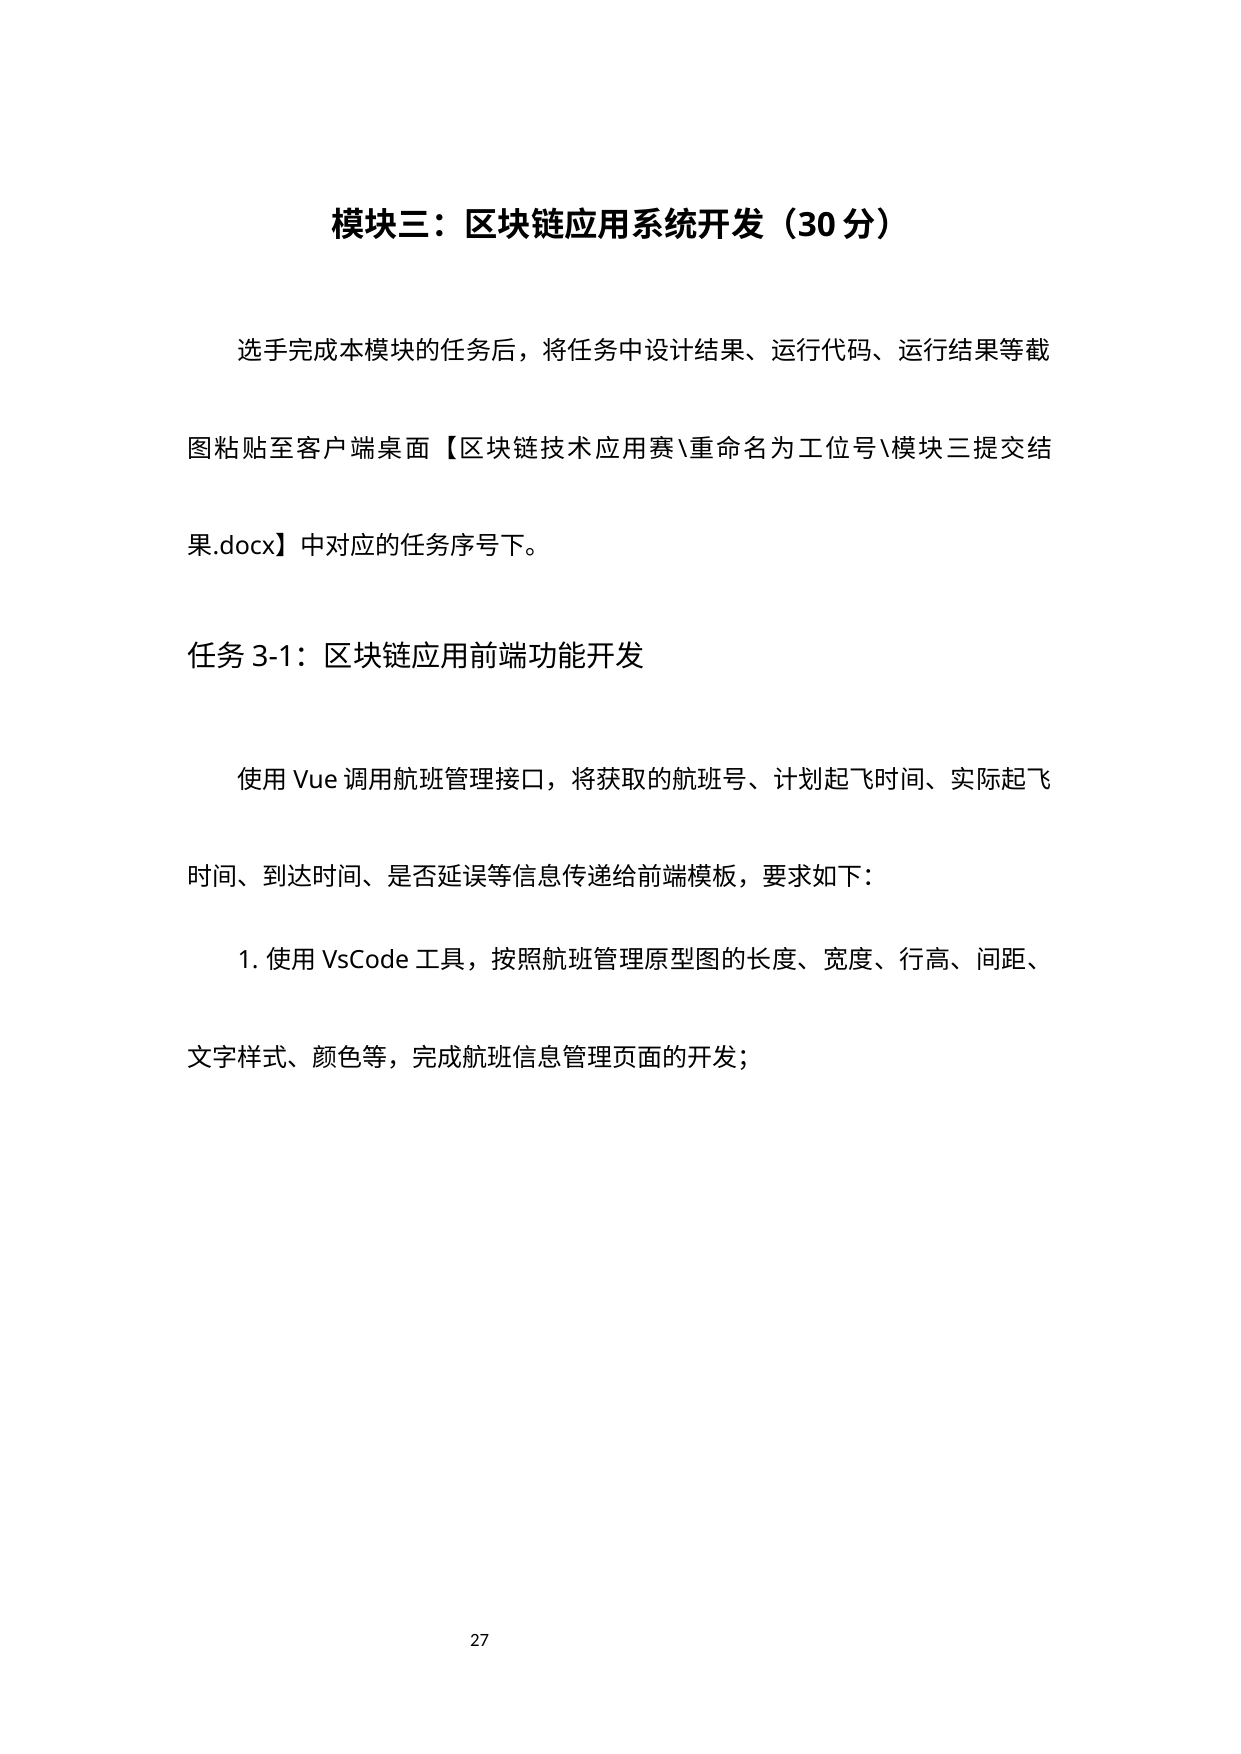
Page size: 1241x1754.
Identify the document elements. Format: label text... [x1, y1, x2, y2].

subtitle 任务3-1：区块链应用前端功能开发 [187, 622, 1053, 687]
text 使用Vue调用航班管理接口，将获取的航班号、计划起飞时间、实际起飞时间、到达时间、是否延误等信息传递给前端模板，要求如下： [187, 745, 1053, 907]
subtitle 模块三：区块链应用系统开发（30分） [187, 189, 1053, 254]
text 1. 使用VsCode工具，按照航班管理原型图的长度、宽度、行高、间距、文字样式、颜色等，完成航班信息管理页面的开发； [187, 925, 1053, 1088]
text 选手完成本模块的任务后，将任务中设计结果、运行代码、运行结果等截图粘贴至客户端桌面【区块链技术应用赛\重命名为工位号\模块三提交结果.docx】中对应的任务序号下。 [187, 316, 1053, 576]
